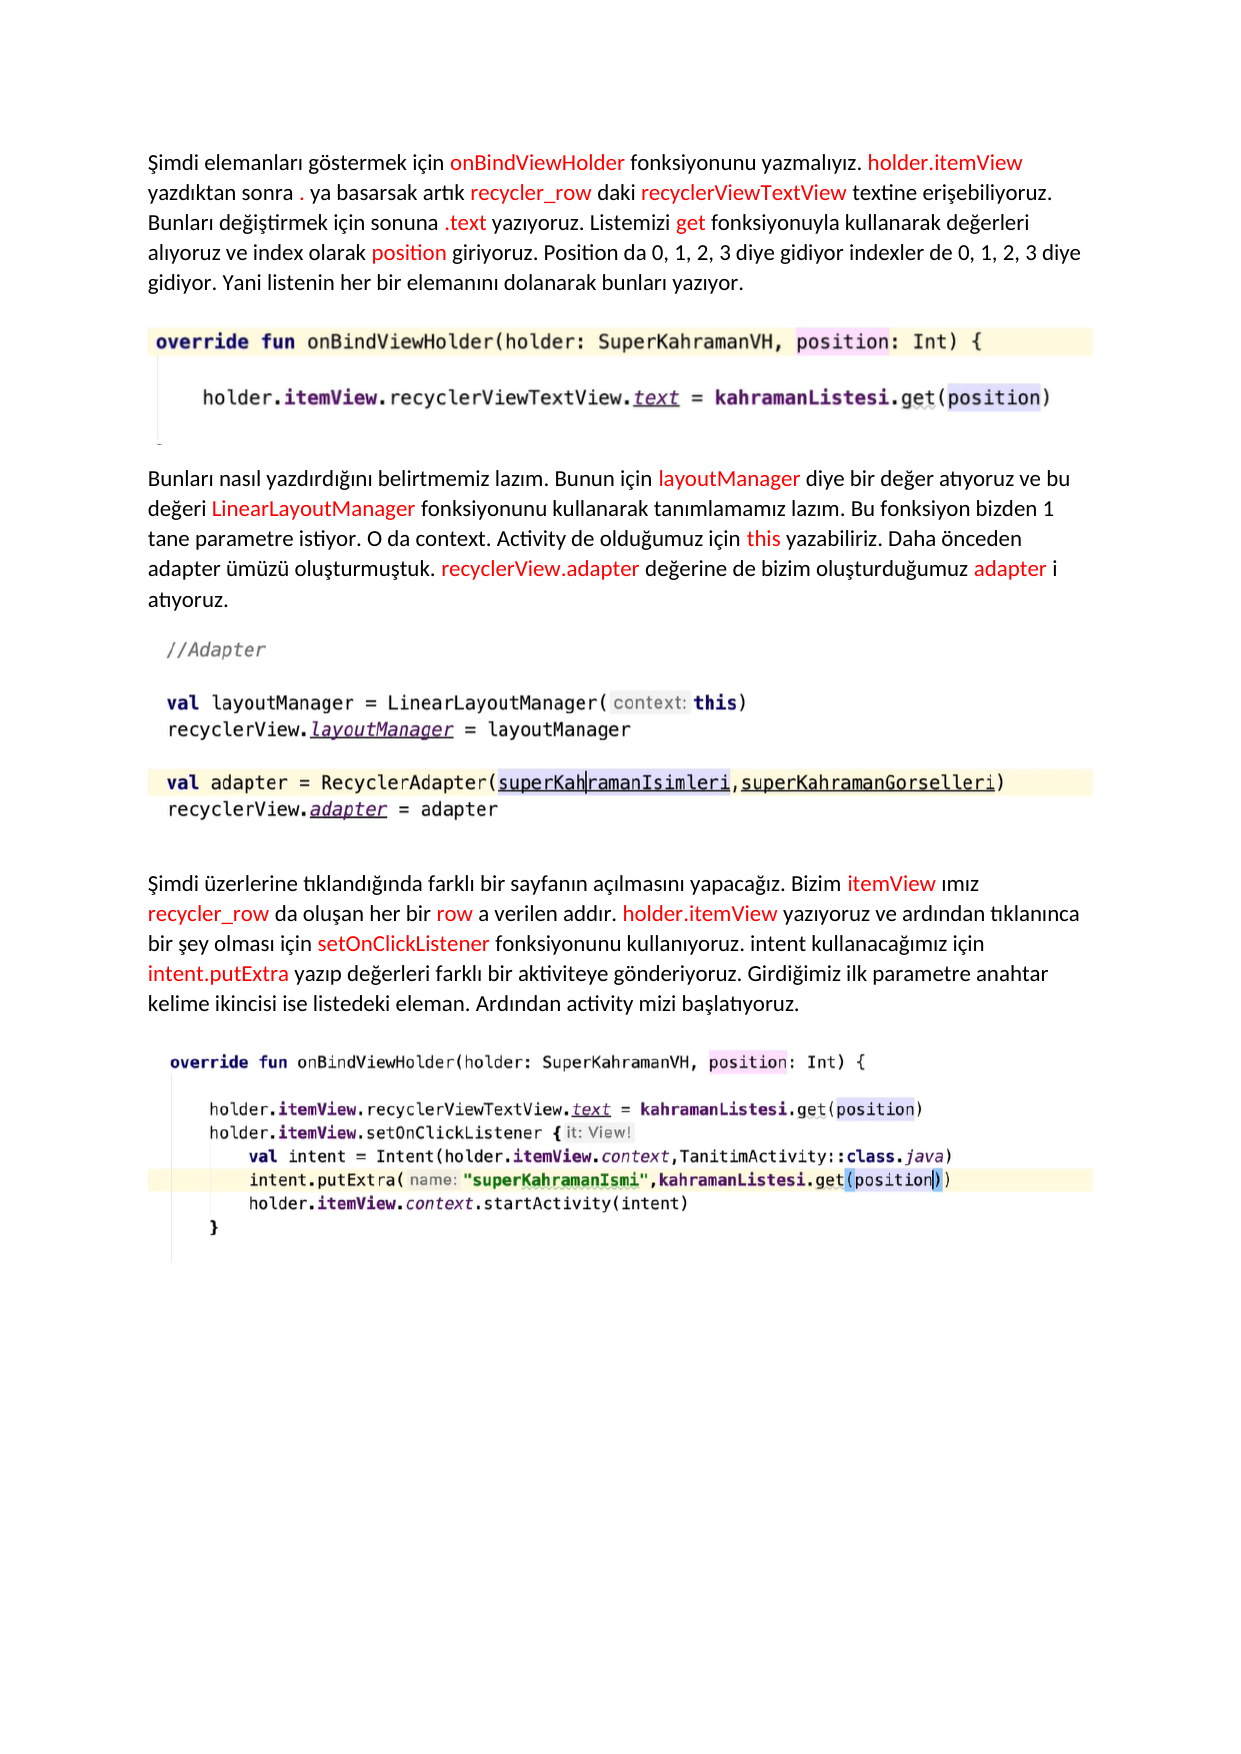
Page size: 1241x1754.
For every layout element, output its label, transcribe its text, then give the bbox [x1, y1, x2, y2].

text Şimdi elemanları göstermek için onBindViewHolder fonksiyonunu yazmalıyız. holder.itemView yazdıktan sonra . ya basarsak artık recycler_row daki recyclerViewTextView textine erişebiliyoruz. Bunları değiştirmek için sonuna .text yazıyoruz. Listemizi get fonksiyonuyla kullanarak değerleri alıyoruz ve index olarak position giriyoruz. Position da 0, 1, 2, 3 diye gidiyor indexler de 0, 1, 2, 3 diye gidiyor. Yani listenin her bir elemanını dolanarak bunları yazıyor. [148, 148, 1093, 296]
picture [147, 1036, 1093, 1264]
picture [147, 315, 1093, 445]
text Bunları nasıl yazdırdığını belirtmemiz lazım. Bunun için layoutManager diye bir değer atıyoruz ve bu değeri LinearLayoutManager fonksiyonunu kullanarak tanımlamamız lazım. Bu fonksiyon bizden 1 tane parametre istiyor. O da context. Activity de olduğumuz için this yazabiliriz. Daha önceden adapter ümüzü oluşturmuştuk. recyclerView.adapter değerine de bizim oluşturduğumuz adapter i atıyoruz. [148, 464, 1093, 613]
picture [147, 631, 1093, 850]
text Şimdi üzerlerine tıklandığında farklı bir sayfanın açılmasını yapacağız. Bizim itemView ımız recycler_row da oluşan her bir row a verilen addır. holder.itemView yazıyoruz ve ardından tıklanınca bir şey olması için setOnClickListener fonksiyonunu kullanıyoruz. intent kullanacağımız için intent.putExtra yazıp değerleri farklı bir aktiviteye gönderiyoruz. Girdiğimiz ilk parametre anahtar kelime ikincisi ise listedeki eleman. Ardından activity mizi başlatıyoruz. [148, 869, 1093, 1017]
